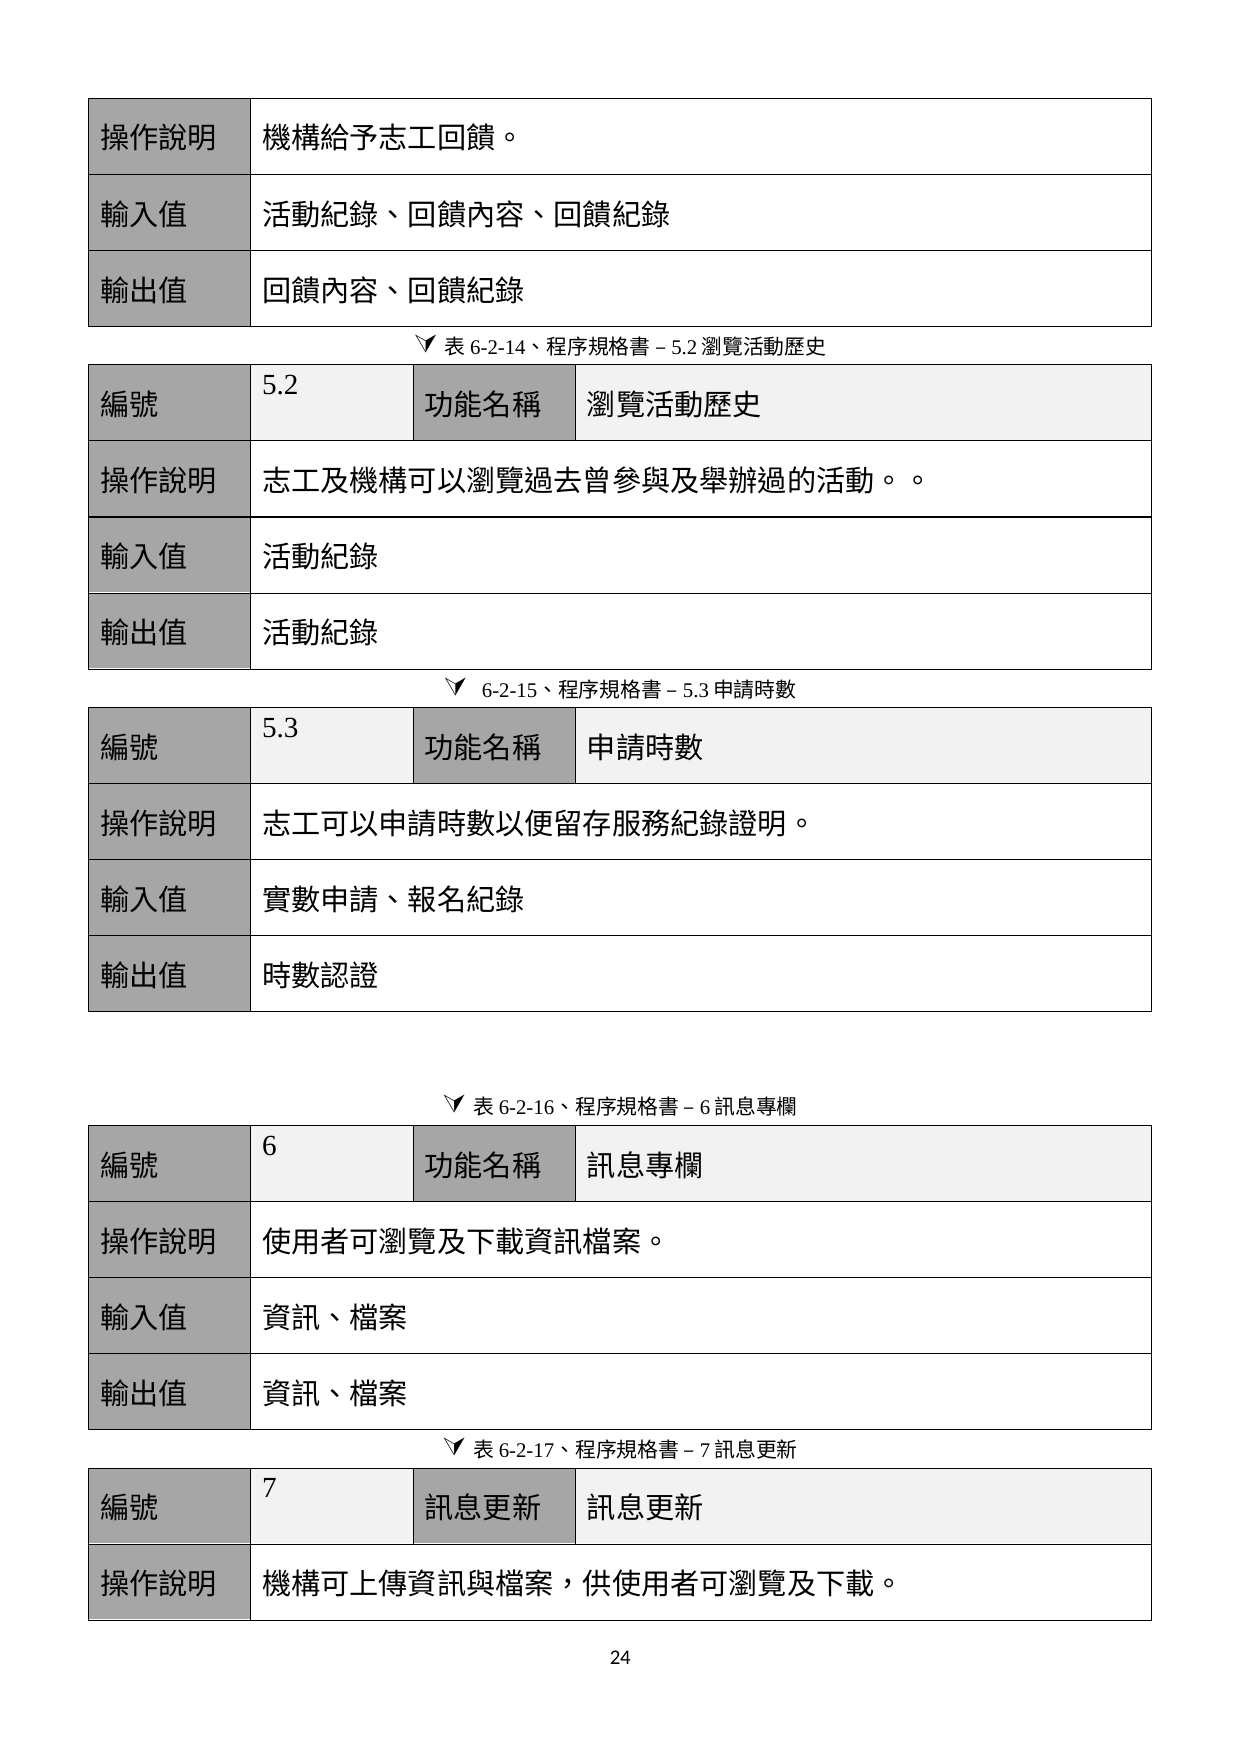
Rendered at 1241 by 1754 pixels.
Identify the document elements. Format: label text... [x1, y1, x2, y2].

table_cell 活動紀錄、回饋內容、回饋紀錄 [251, 175, 1151, 250]
table_cell 申請時數 [576, 708, 1151, 783]
table_cell 操作說明 [89, 1545, 250, 1619]
table_cell 7 [251, 1469, 413, 1543]
table_cell 輸入值 [89, 860, 250, 935]
table_cell 5.3 [251, 708, 413, 783]
table_cell 訊息更新 [414, 1469, 575, 1543]
table_cell 編號 [89, 365, 250, 440]
table_cell 志工及機構可以瀏覽過去曾參與及舉辦過的活動。。 [251, 441, 1151, 516]
table_cell 功能名稱 [414, 708, 575, 783]
table_cell 機構可上傳資訊與檔案，供使用者可瀏覽及下載。 [251, 1545, 1151, 1619]
table_cell 操作說明 [89, 99, 250, 174]
table_cell 編號 [89, 708, 250, 783]
table_cell 輸入值 [89, 518, 250, 592]
table_cell 資訊、檔案 [251, 1354, 1151, 1429]
table_header 表 6-2-17、程序規格書 – 7訊息更新 [89, 1430, 1151, 1467]
table_cell 志工可以申請時數以便留存服務紀錄證明。 [251, 784, 1151, 859]
table_cell 6 [251, 1126, 413, 1201]
table_cell 瀏覽活動歷史 [576, 365, 1151, 440]
table_cell 訊息更新 [576, 1469, 1151, 1543]
table_cell 操作說明 [89, 441, 250, 516]
table_cell 功能名稱 [414, 365, 575, 440]
table_cell 編號 [89, 1126, 250, 1201]
table_header 6-2-15、程序規格書 – 5.3申請時數 [89, 670, 1151, 707]
table_cell 編號 [89, 1469, 250, 1543]
table_cell 活動紀錄 [251, 594, 1151, 668]
table_header 表 6-2-16、程序規格書 – 6訊息專欄 [89, 1087, 1151, 1125]
table_header 表 6-2-14、程序規格書 – 5.2瀏覽活動歷史 [89, 327, 1151, 364]
table_cell 實數申請、報名紀錄 [251, 860, 1151, 935]
table_cell 資訊、檔案 [251, 1278, 1151, 1353]
table_cell 操作說明 [89, 784, 250, 859]
table_cell 功能名稱 [414, 1126, 575, 1201]
table_cell 輸出值 [89, 936, 250, 1011]
table_cell 輸入值 [89, 1278, 250, 1353]
table_cell 輸出值 [89, 594, 250, 668]
table_cell 輸出值 [89, 251, 250, 326]
table_cell 機構給予志工回饋。 [251, 99, 1151, 174]
table_cell 活動紀錄 [251, 518, 1151, 592]
table_cell 時數認證 [251, 936, 1151, 1011]
table_cell 回饋內容、回饋紀錄 [251, 251, 1151, 326]
table_cell 輸出值 [89, 1354, 250, 1429]
table_cell 操作說明 [89, 1202, 250, 1277]
table_cell 使用者可瀏覽及下載資訊檔案。 [251, 1202, 1151, 1277]
table_cell 訊息專欄 [576, 1126, 1151, 1201]
table_cell 5.2 [251, 365, 413, 440]
table_cell 輸入值 [89, 175, 250, 250]
